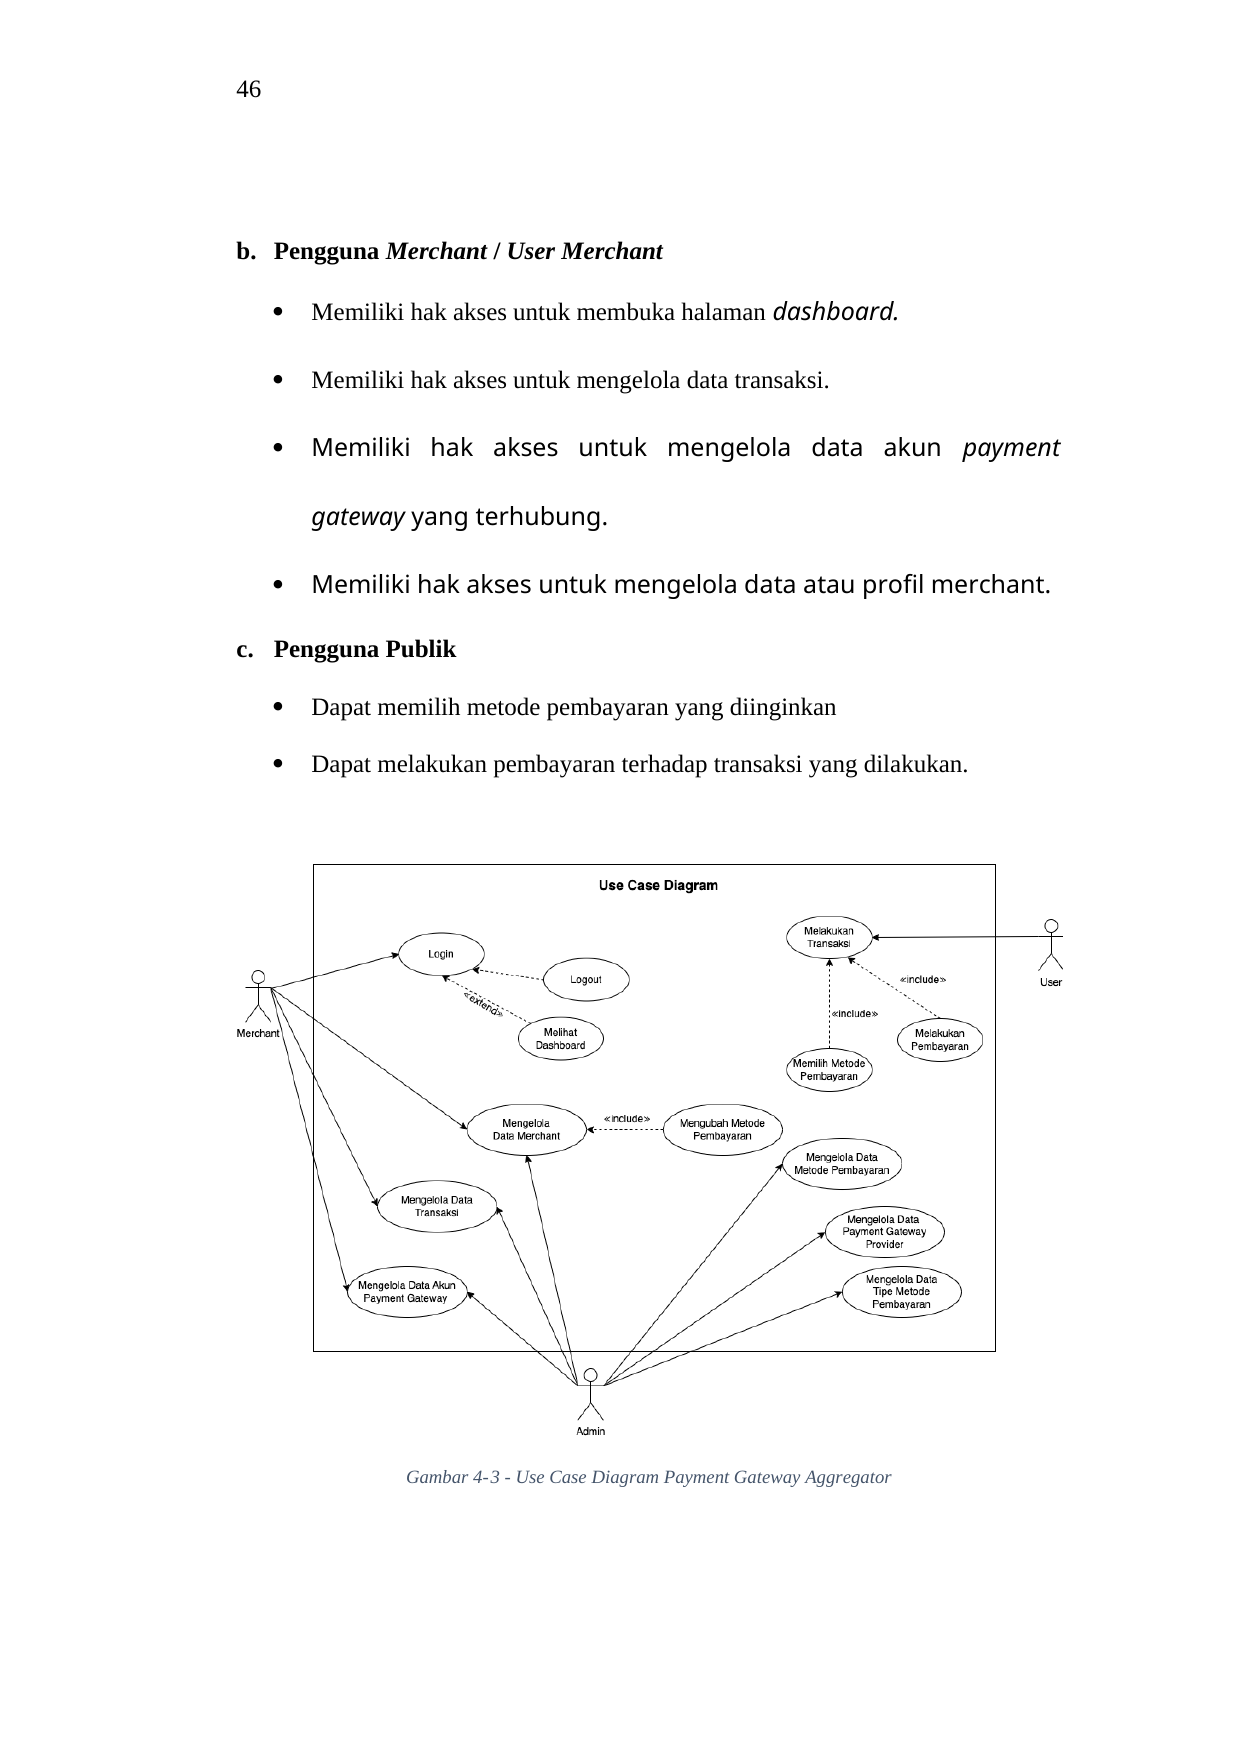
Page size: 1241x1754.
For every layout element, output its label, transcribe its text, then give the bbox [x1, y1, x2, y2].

list Dapat memilih metode pembayaran yang diinginkan [274, 692, 1063, 721]
list Dapat melakukan pembayaran terhadap transaksi yang dilakukan. [274, 749, 1063, 778]
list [274, 430, 1063, 532]
list Memiliki hak akses untuk membuka halaman dashboard. [274, 294, 1063, 328]
picture [236, 864, 1063, 1438]
list Pengguna Publik [236, 634, 1063, 663]
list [274, 362, 1063, 396]
list Memiliki hak akses untuk mengelola data atau profil merchant. [274, 566, 1063, 600]
list Pengguna Merchant / User Merchant [236, 236, 1063, 265]
